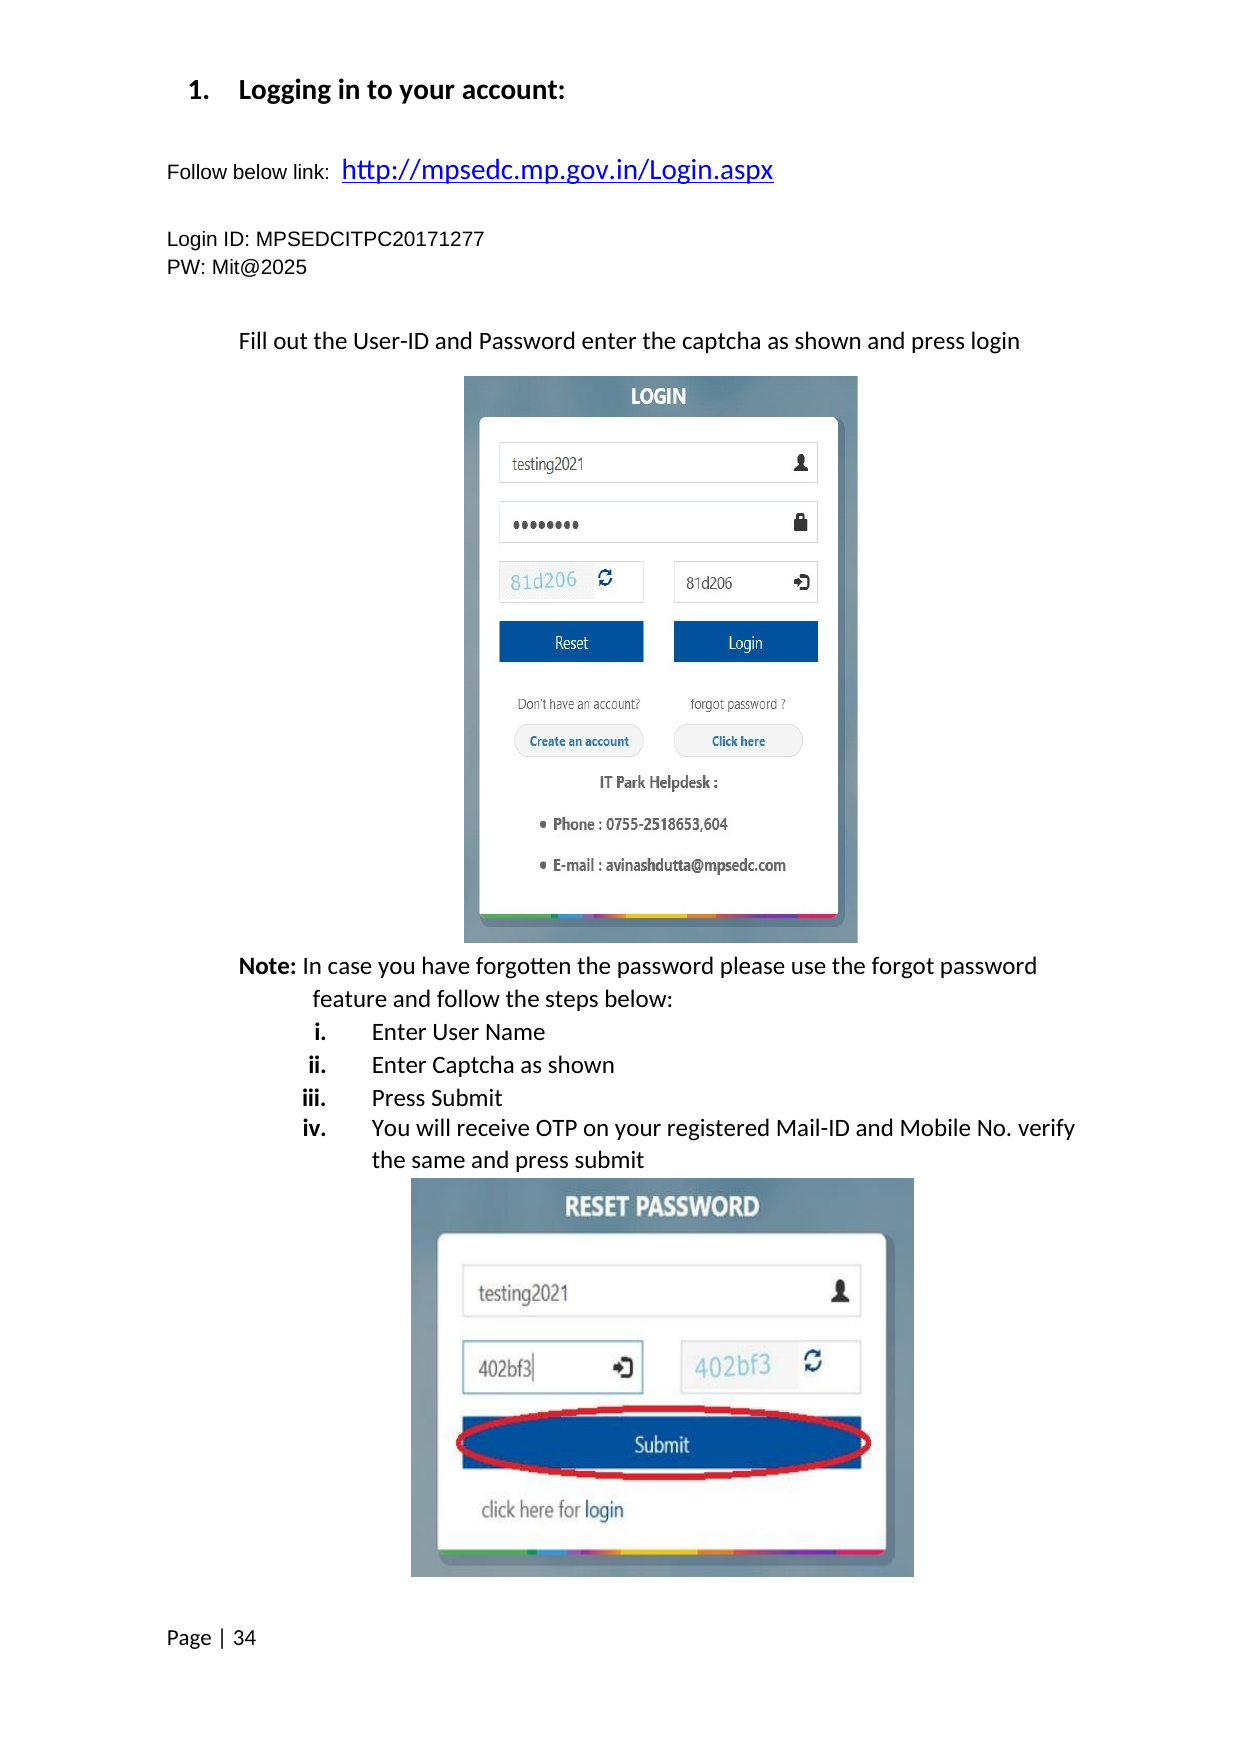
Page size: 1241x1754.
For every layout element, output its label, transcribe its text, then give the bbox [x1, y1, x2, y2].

text Login ID: MPSEDCITPC20171277 [167, 227, 1190, 251]
list Enter Captcha as shown [308, 1049, 1190, 1079]
text Fill out the User-ID and Password enter the captcha as shown and press login [239, 325, 1190, 355]
text Follow below link: http://mpsedc.mp.gov.in/Login.aspx [167, 151, 1190, 187]
text PW: Mit@2025 [167, 254, 1190, 278]
list You will receive OTP on your registered Mail-ID and Mobile No. verify the same and press submit [302, 1112, 1091, 1175]
picture [411, 1178, 914, 1577]
list Enter User Name [314, 1016, 1190, 1046]
picture [464, 376, 858, 943]
list Press Submit [302, 1082, 1190, 1112]
list Logging in to your account: [187, 71, 1190, 106]
